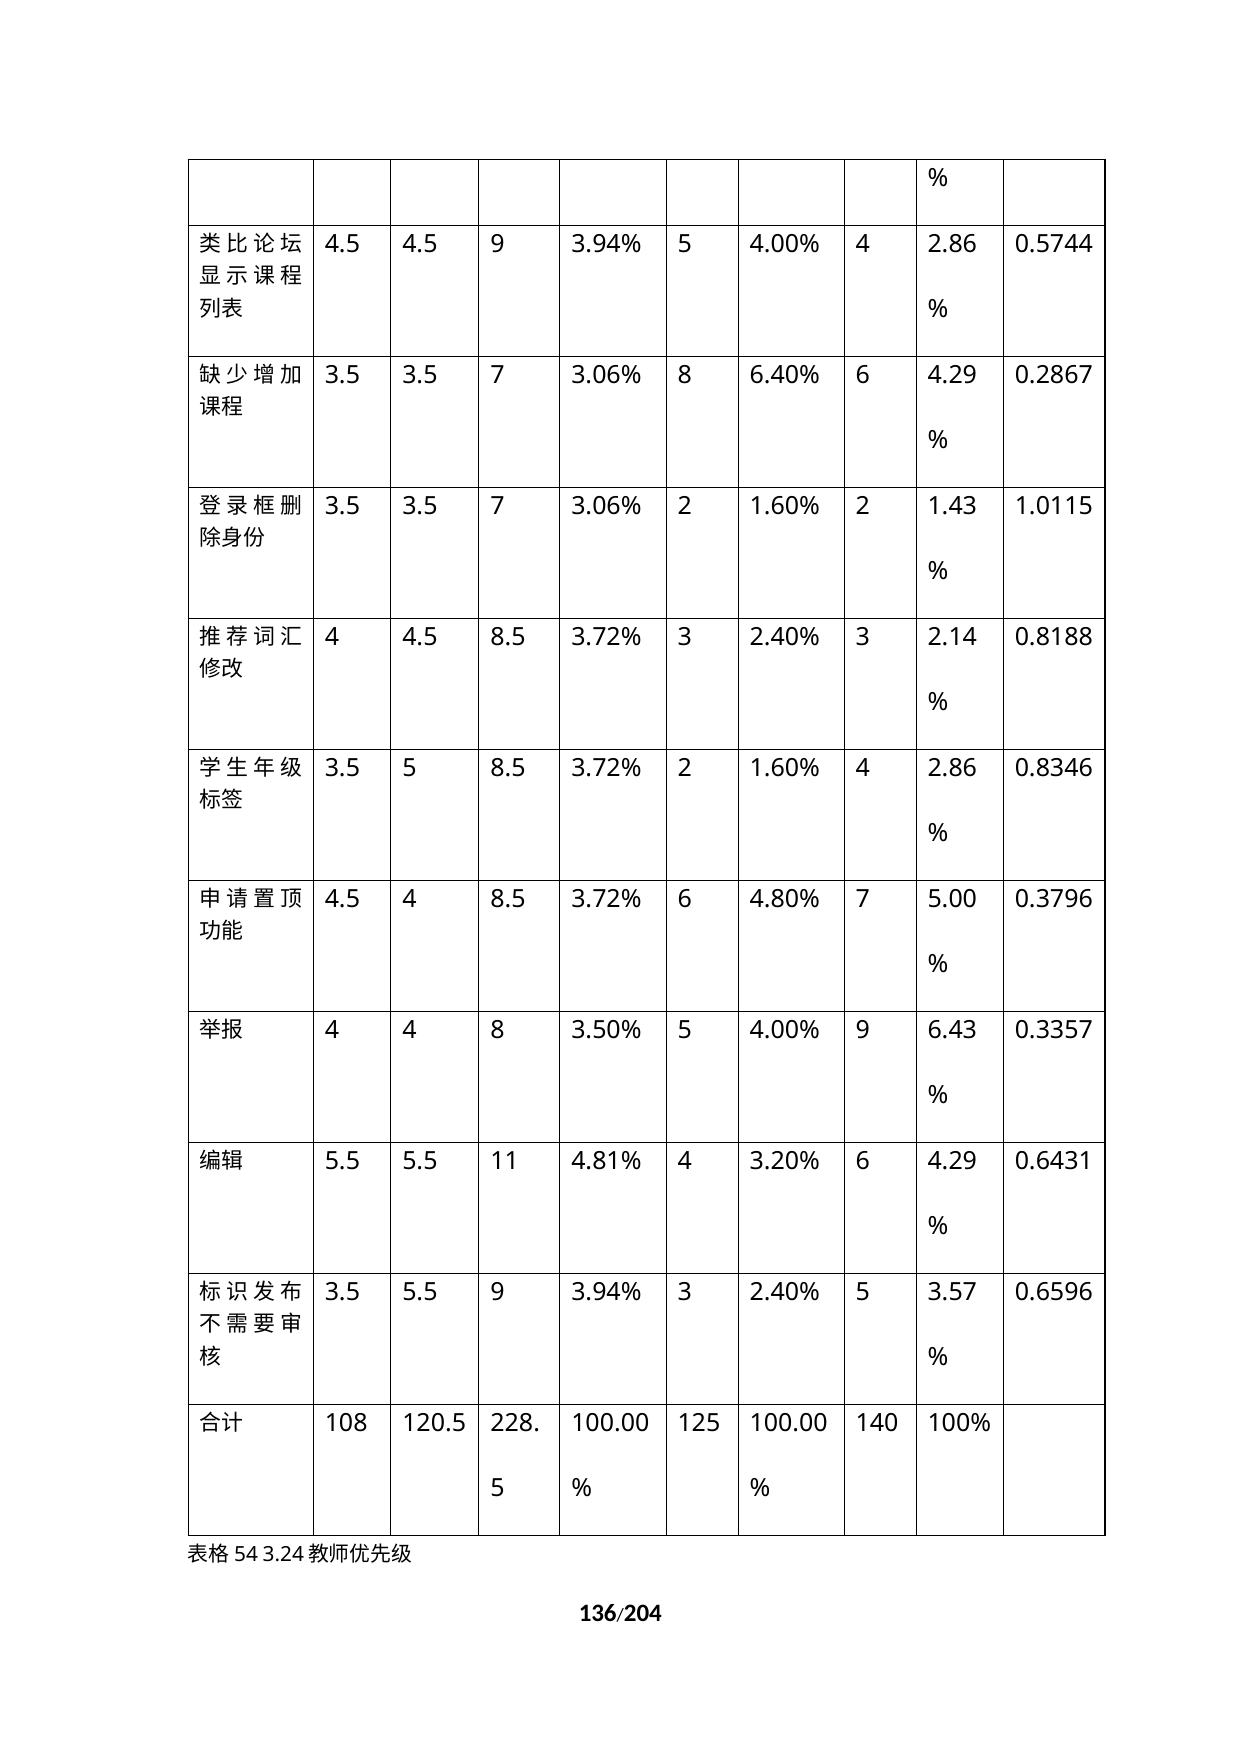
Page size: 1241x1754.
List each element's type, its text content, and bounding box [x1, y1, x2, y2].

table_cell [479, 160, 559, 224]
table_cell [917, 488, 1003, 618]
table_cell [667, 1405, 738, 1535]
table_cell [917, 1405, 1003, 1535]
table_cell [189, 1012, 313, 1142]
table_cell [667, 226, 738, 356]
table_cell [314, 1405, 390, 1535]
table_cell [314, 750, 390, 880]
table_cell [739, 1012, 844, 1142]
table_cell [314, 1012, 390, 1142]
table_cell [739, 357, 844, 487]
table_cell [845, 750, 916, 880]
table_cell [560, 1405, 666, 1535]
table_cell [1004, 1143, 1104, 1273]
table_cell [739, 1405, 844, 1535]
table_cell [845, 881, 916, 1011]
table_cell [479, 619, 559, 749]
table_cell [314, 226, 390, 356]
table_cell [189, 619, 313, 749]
text 表格 54 3.24教师优先级 [187, 1536, 1053, 1568]
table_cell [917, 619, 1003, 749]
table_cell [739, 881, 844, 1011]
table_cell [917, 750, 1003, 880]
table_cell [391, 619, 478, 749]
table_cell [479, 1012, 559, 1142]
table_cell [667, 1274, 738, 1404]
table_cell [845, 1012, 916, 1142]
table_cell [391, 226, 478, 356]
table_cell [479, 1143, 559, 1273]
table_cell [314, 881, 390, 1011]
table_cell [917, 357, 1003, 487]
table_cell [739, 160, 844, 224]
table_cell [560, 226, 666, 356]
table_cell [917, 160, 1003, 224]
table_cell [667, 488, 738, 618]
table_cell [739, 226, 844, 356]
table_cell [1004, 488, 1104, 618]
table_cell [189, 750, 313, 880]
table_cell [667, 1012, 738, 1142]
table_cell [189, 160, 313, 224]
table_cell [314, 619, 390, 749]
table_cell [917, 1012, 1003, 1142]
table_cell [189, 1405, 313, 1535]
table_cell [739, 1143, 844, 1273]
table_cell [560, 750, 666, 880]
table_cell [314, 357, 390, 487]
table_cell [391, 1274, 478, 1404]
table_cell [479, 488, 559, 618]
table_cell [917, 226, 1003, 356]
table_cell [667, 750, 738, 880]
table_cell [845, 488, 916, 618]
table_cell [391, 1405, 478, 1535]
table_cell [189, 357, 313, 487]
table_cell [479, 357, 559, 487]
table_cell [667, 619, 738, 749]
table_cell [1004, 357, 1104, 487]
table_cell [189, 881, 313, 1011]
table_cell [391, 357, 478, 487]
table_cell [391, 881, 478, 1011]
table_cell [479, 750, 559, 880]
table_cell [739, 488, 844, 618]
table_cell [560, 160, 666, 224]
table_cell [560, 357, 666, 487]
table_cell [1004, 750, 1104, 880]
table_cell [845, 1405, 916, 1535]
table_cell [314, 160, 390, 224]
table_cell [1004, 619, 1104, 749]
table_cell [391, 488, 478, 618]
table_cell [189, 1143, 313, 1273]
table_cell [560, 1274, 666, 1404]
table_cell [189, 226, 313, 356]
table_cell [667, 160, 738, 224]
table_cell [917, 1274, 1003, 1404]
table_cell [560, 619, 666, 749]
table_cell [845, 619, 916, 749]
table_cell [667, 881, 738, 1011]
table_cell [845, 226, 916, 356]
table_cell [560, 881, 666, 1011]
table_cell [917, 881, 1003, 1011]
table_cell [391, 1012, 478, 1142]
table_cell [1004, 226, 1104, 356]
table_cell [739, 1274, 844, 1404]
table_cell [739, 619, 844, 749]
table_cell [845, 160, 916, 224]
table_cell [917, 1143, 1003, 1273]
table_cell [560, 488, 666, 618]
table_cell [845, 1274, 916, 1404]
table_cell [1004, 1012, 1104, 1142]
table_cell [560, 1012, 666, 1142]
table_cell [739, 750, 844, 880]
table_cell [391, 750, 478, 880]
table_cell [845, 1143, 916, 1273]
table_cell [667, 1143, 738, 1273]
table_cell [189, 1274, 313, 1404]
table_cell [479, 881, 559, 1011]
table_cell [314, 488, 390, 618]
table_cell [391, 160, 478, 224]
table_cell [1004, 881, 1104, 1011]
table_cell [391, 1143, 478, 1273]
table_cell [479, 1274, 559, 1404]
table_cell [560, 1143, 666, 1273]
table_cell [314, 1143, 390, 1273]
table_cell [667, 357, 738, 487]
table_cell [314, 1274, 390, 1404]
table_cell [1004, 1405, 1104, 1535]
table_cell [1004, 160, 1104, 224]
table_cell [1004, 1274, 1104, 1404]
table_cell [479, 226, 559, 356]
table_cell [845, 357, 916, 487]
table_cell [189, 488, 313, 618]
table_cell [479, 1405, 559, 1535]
